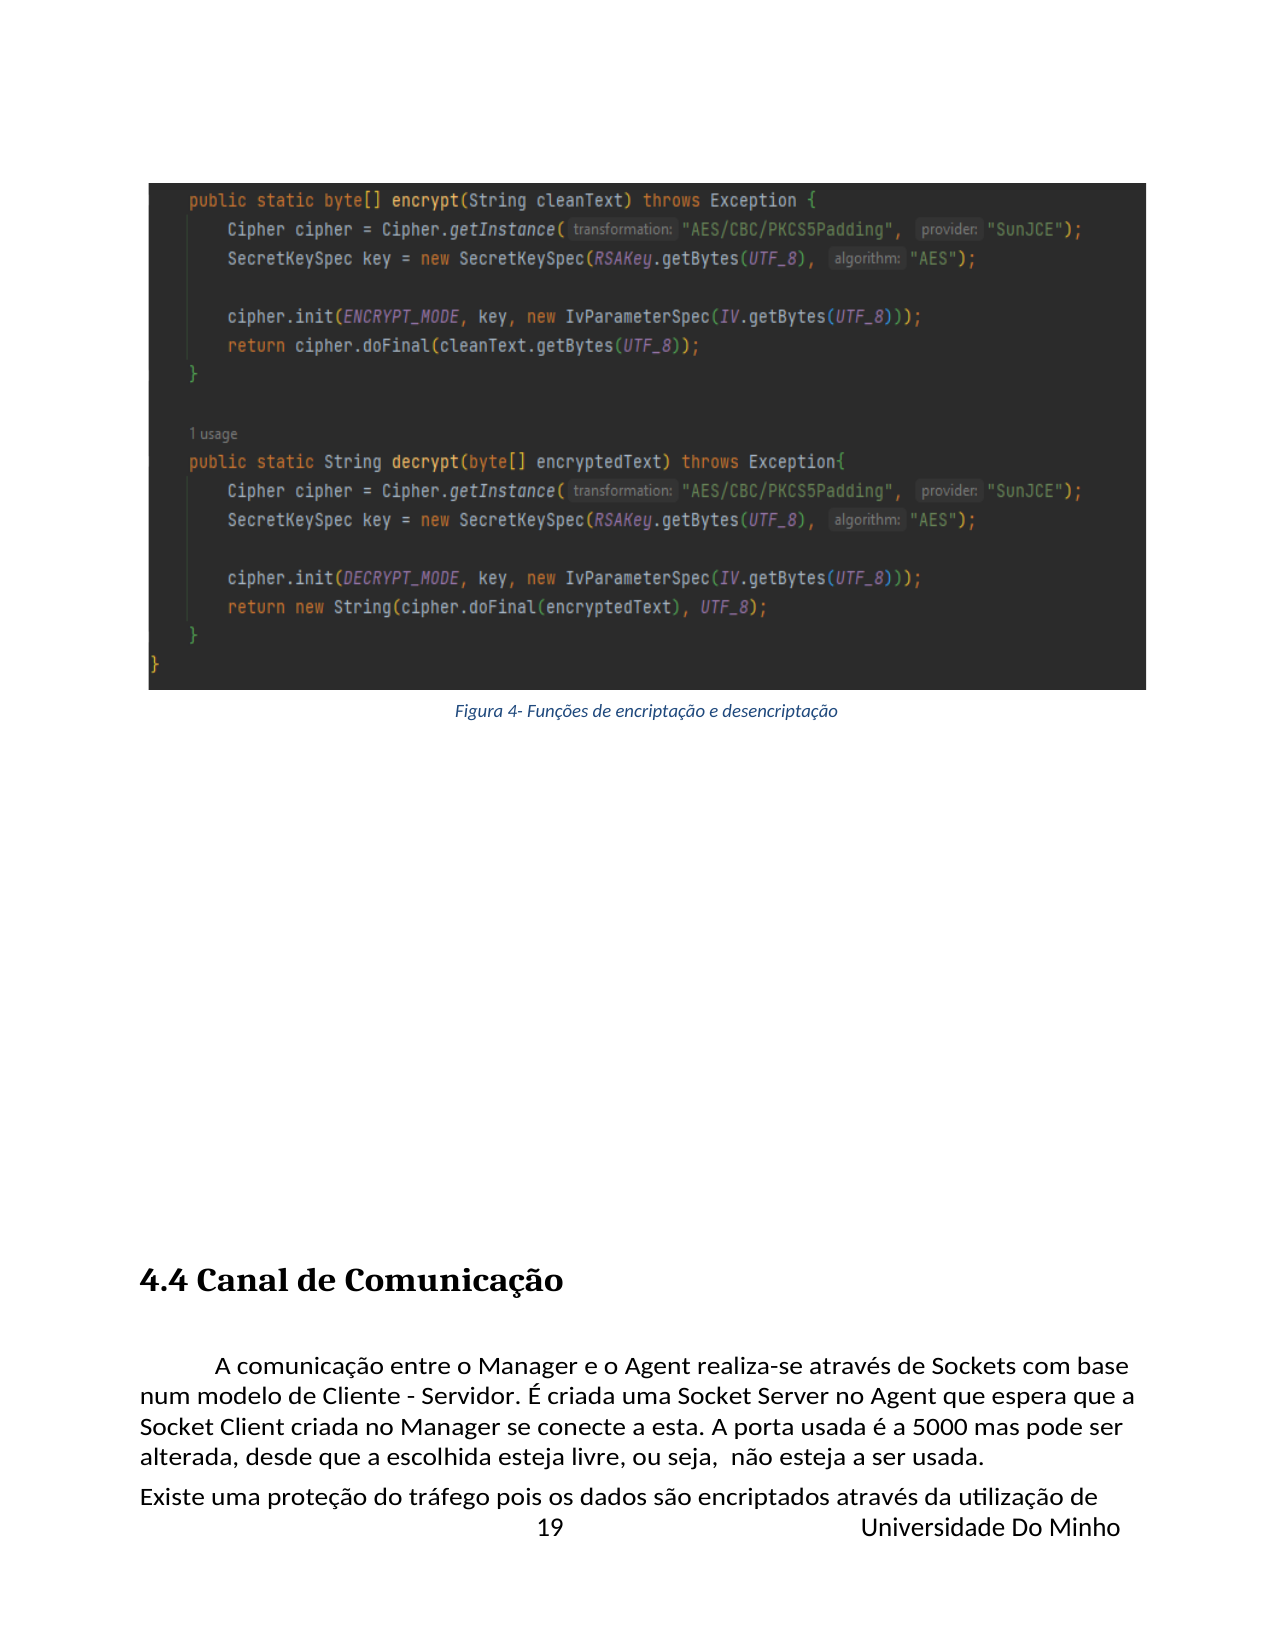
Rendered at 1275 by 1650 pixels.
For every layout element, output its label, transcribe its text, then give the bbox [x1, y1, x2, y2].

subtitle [139, 1482, 1137, 1512]
picture [148, 183, 1147, 690]
subtitle 4.4 Canal de Comunicação [139, 1262, 1137, 1300]
subtitle A comunicação entre o Manager e o Agent realiza-se através de Sockets com base num modelo de Cliente - Servidor. É criada uma Socket Server no Agent que espera que a Socket Client criada no Manager se conecte a esta. A porta usada é a 5000 mas pode ser alterada, desde que a escolhida esteja livre, ou seja, não esteja a ser usada. [139, 1350, 1137, 1472]
